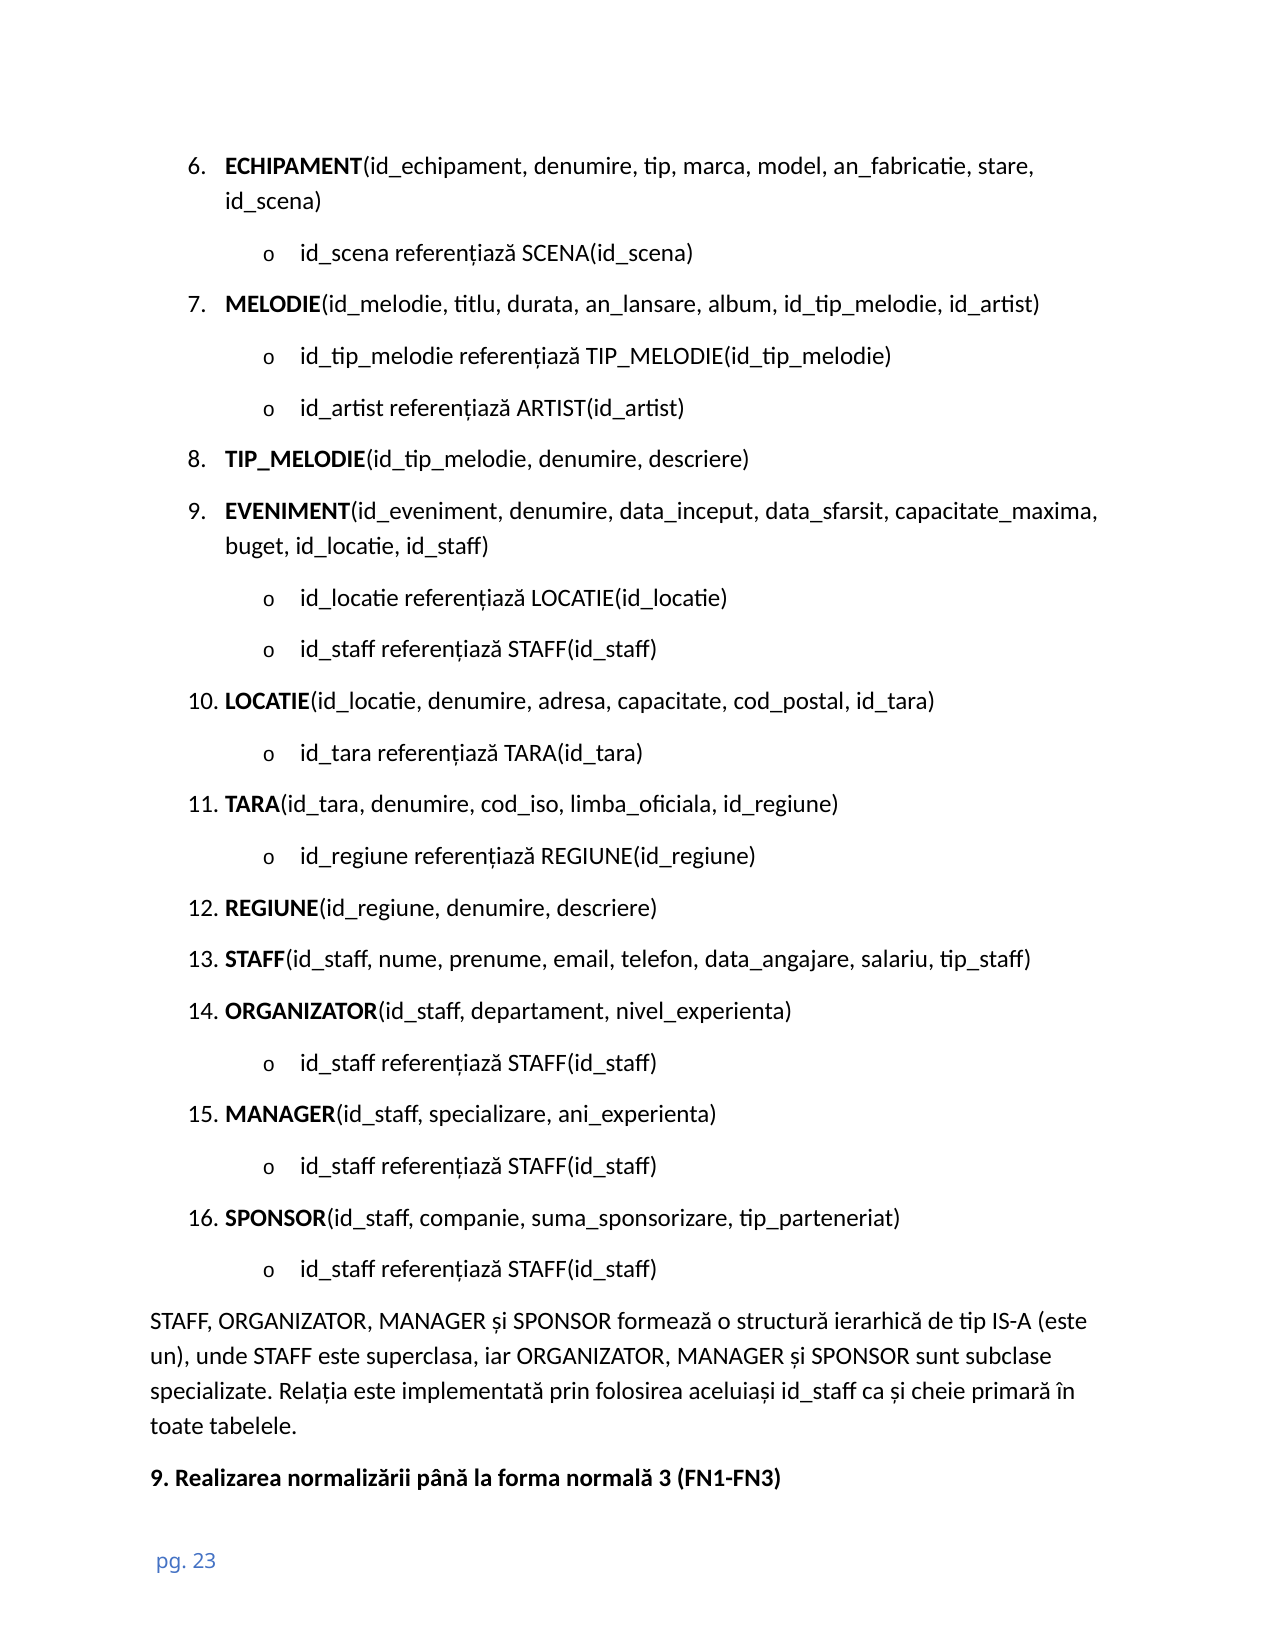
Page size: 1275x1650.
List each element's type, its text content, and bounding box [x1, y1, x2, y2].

list id_staff referențiază STAFF(id_staff) [262, 1047, 1125, 1077]
text 9. Realizarea normalizării până la forma normală 3 (FN1-FN3) [150, 1462, 1125, 1492]
list id_staff referențiază STAFF(id_staff) [262, 1150, 1125, 1181]
list MANAGER(id_staff, specializare, ani_experienta) [187, 1098, 1125, 1129]
list REGIUNE(id_regiune, denumire, descriere) [187, 892, 1125, 922]
list id_scena referențiază SCENA(id_scena) [262, 237, 1125, 267]
list id_staff referențiază STAFF(id_staff) [262, 633, 1125, 664]
list id_staff referențiază STAFF(id_staff) [262, 1253, 1125, 1284]
list LOCATIE(id_locatie, denumire, adresa, capacitate, cod_postal, id_tara) [187, 685, 1125, 716]
list ORGANIZATOR(id_staff, departament, nivel_experienta) [187, 995, 1125, 1026]
list EVENIMENT(id_eveniment, denumire, data_inceput, data_sfarsit, capacitate_maxima, buget, id_locatie, id_staff) [187, 495, 1125, 561]
list id_artist referențiază ARTIST(id_artist) [262, 392, 1125, 422]
list ECHIPAMENT(id_echipament, denumire, tip, marca, model, an_fabricatie, stare, id_scena) [187, 150, 1125, 216]
list id_tip_melodie referențiază TIP_MELODIE(id_tip_melodie) [262, 340, 1125, 371]
list id_tara referențiază TARA(id_tara) [262, 737, 1125, 767]
list MELODIE(id_melodie, titlu, durata, an_lansare, album, id_tip_melodie, id_artist) [187, 288, 1125, 319]
list SPONSOR(id_staff, companie, suma_sponsorizare, tip_parteneriat) [187, 1202, 1125, 1232]
list TIP_MELODIE(id_tip_melodie, denumire, descriere) [187, 443, 1125, 474]
list STAFF(id_staff, nume, prenume, email, telefon, data_angajare, salariu, tip_staff) [187, 943, 1125, 974]
text STAFF, ORGANIZATOR, MANAGER și SPONSOR formează o structură ierarhică de tip IS-A (este un), unde STAFF este superclasa, iar ORGANIZATOR, MANAGER și SPONSOR sunt subclase specializate. Relația este implementată prin folosirea aceluiași id_staff ca și cheie primară în toate tabelele. [150, 1305, 1125, 1441]
list TARA(id_tara, denumire, cod_iso, limba_oficiala, id_regiune) [187, 788, 1125, 819]
list id_locatie referențiază LOCATIE(id_locatie) [262, 582, 1125, 612]
list id_regiune referențiază REGIUNE(id_regiune) [262, 840, 1125, 871]
